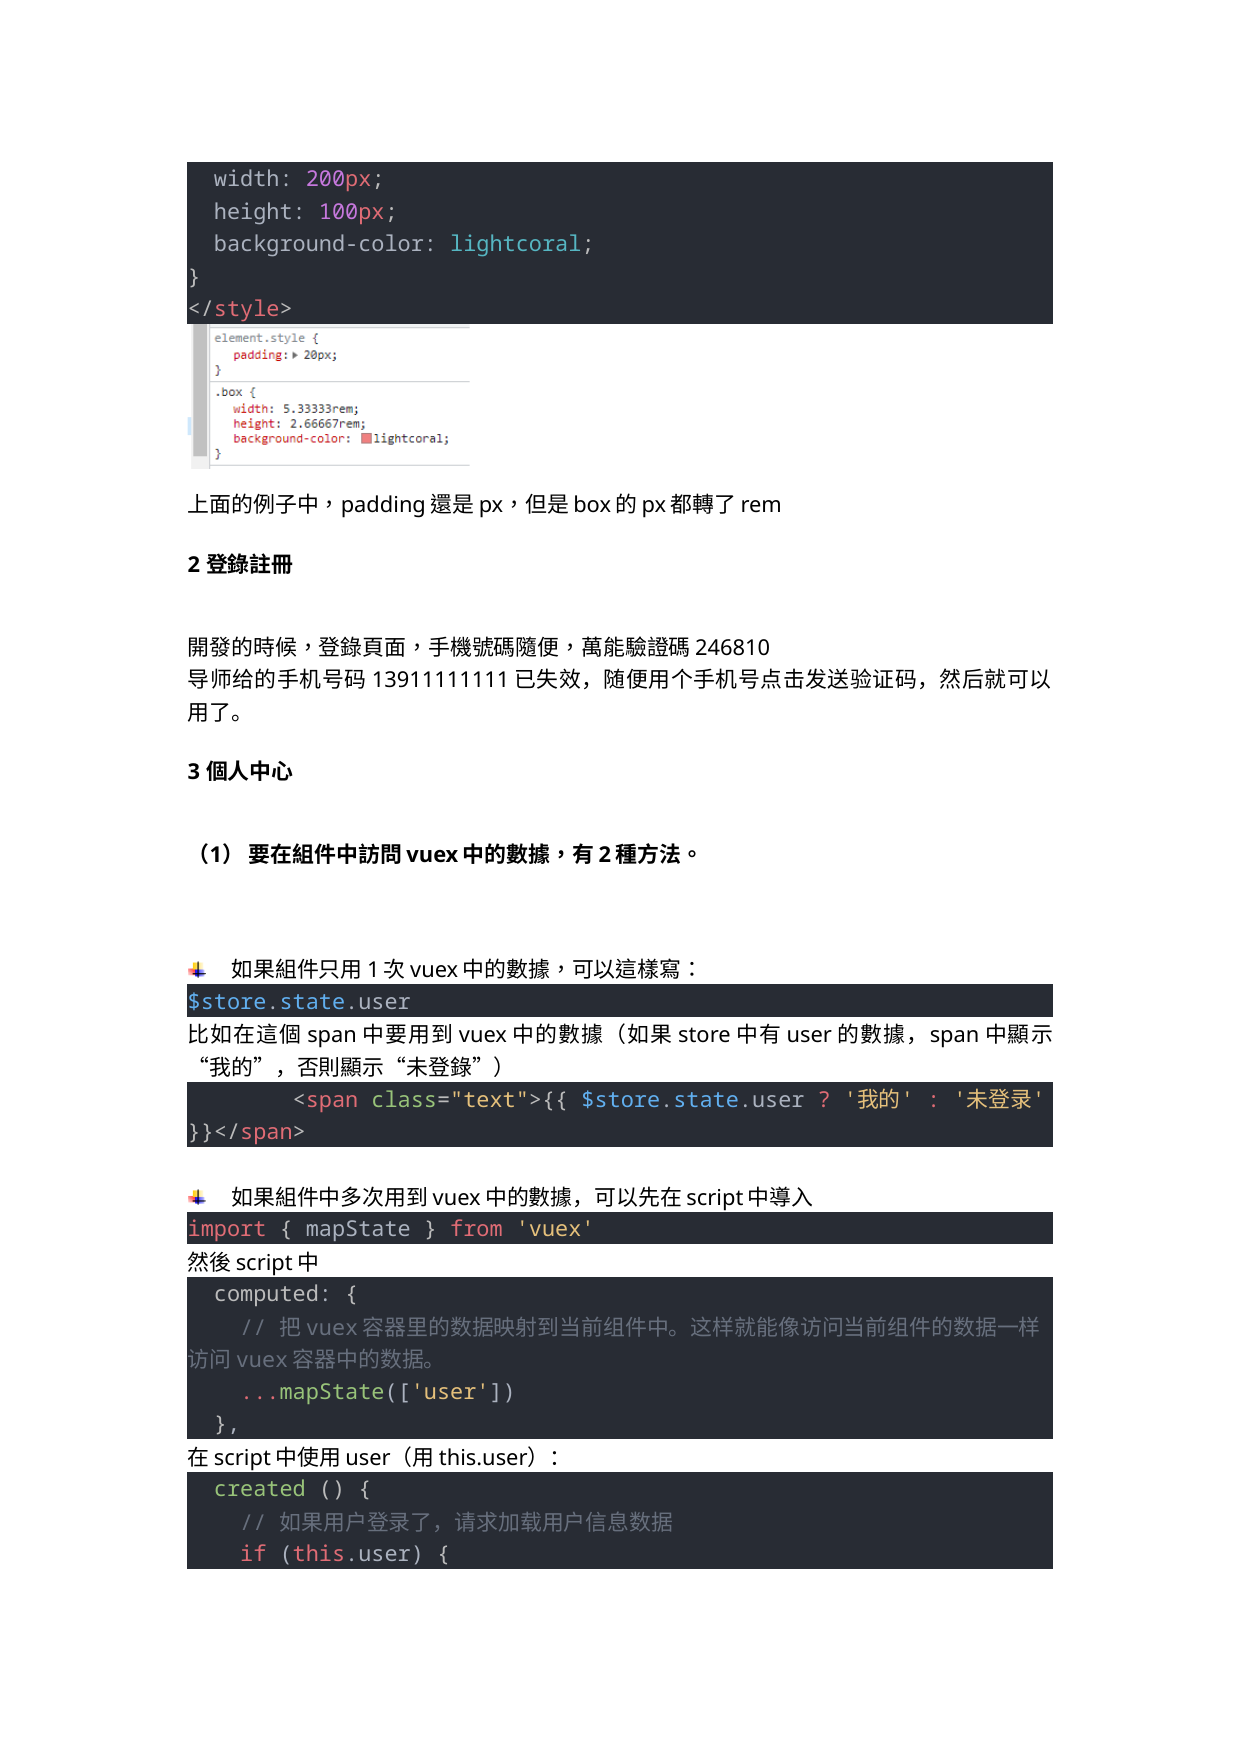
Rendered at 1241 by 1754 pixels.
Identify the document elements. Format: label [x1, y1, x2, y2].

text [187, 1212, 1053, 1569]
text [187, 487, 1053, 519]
picture [188, 960, 206, 978]
picture [187, 324, 470, 469]
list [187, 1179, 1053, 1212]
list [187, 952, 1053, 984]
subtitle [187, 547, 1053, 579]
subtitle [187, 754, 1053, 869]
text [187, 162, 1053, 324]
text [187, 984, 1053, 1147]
picture [188, 1188, 206, 1205]
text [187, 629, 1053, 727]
